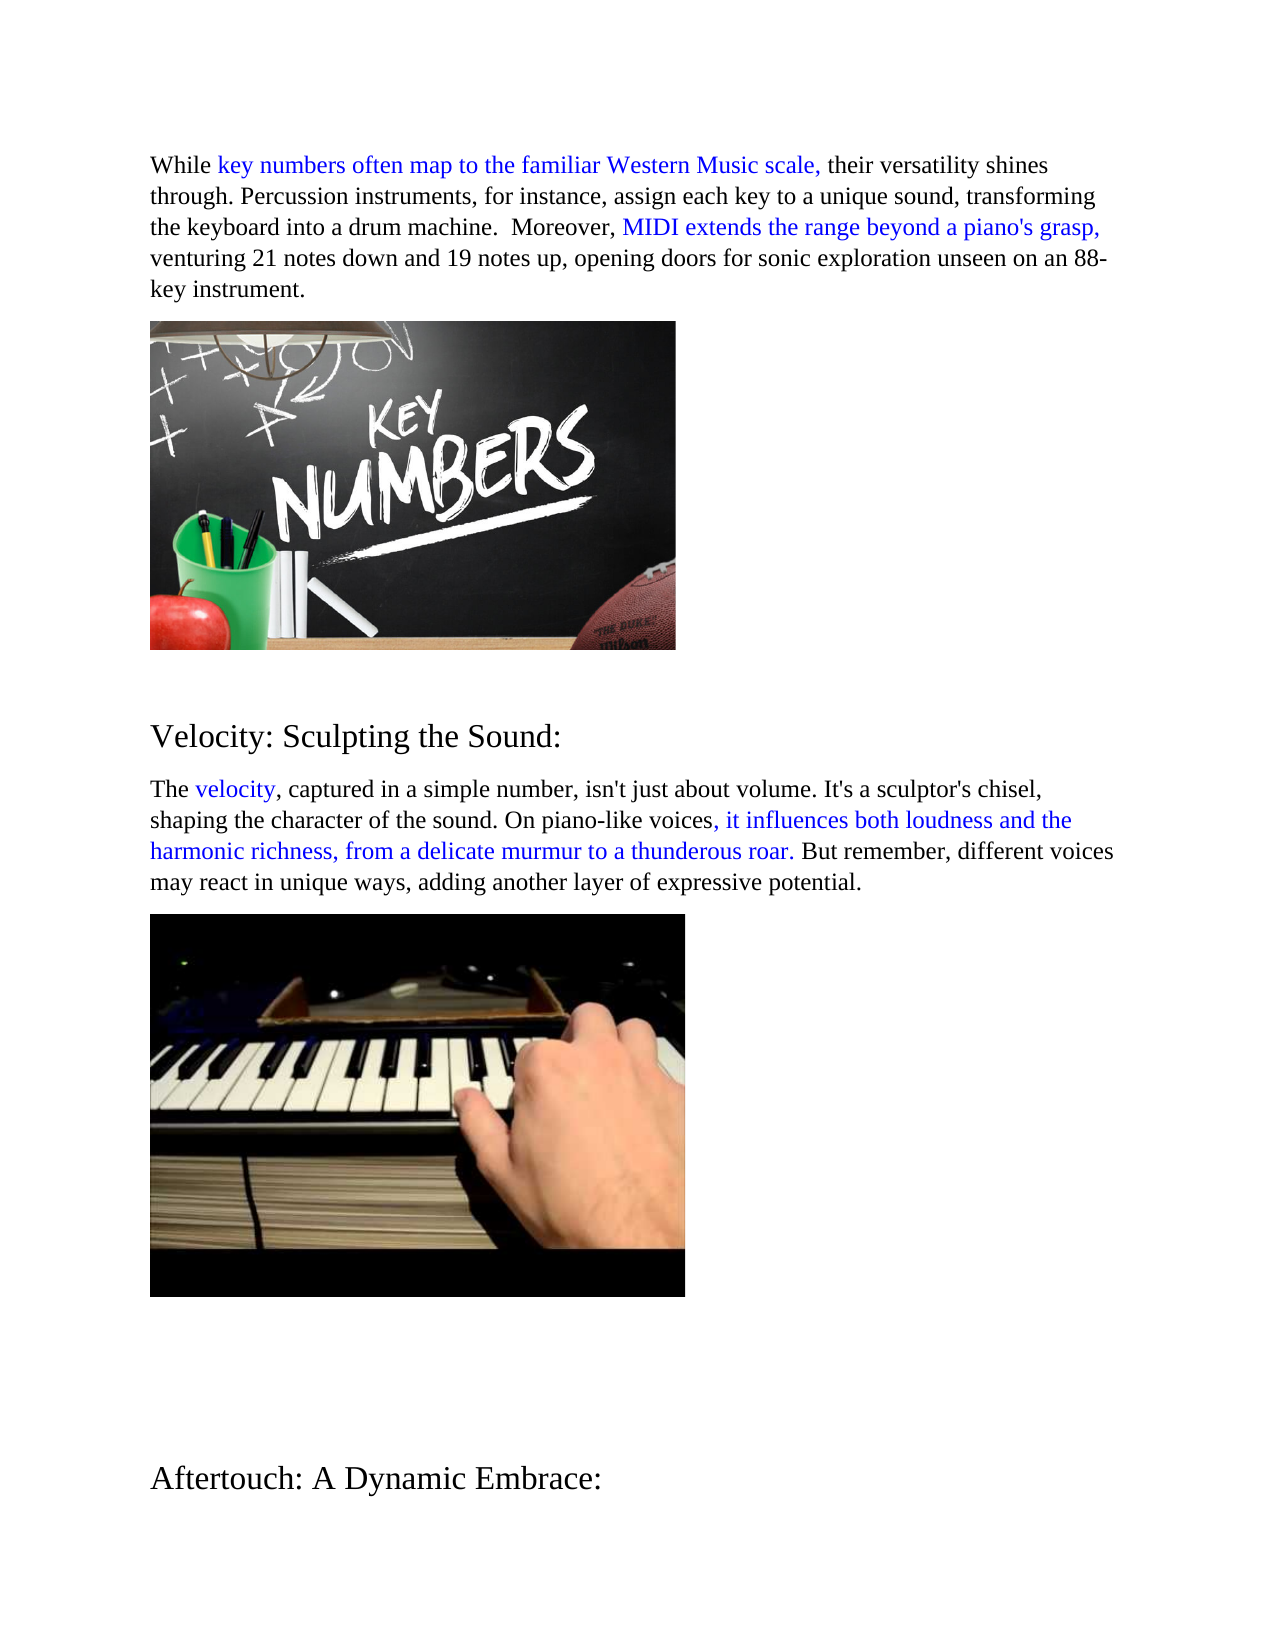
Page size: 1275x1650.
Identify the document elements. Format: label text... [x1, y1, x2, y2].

text The velocity, captured in a simple number, isn't just about volume. It's a sculptor's chisel, shaping the character of the sound. On piano-like voices, it influences both loudness and the harmonic richness, from a delicate murmur to a thunderous roar. But remember, different voices may react in unique ways, adding another layer of expressive potential. [150, 774, 1125, 896]
text Aftertouch: A Dynamic Embrace: [150, 1458, 1125, 1497]
picture [150, 321, 676, 650]
text Velocity: Sculpting the Sound: [150, 716, 1125, 754]
picture [150, 914, 686, 1297]
text While key numbers often map to the familiar Western Music scale, their versatility shines through. Percussion instruments, for instance, assign each key to a unique sound, transforming the keyboard into a drum machine. Moreover, MIDI extends the range beyond a piano's grasp, venturing 21 notes down and 19 notes up, opening doors for sonic exploration unseen on an 88-key instrument. [150, 150, 1125, 303]
